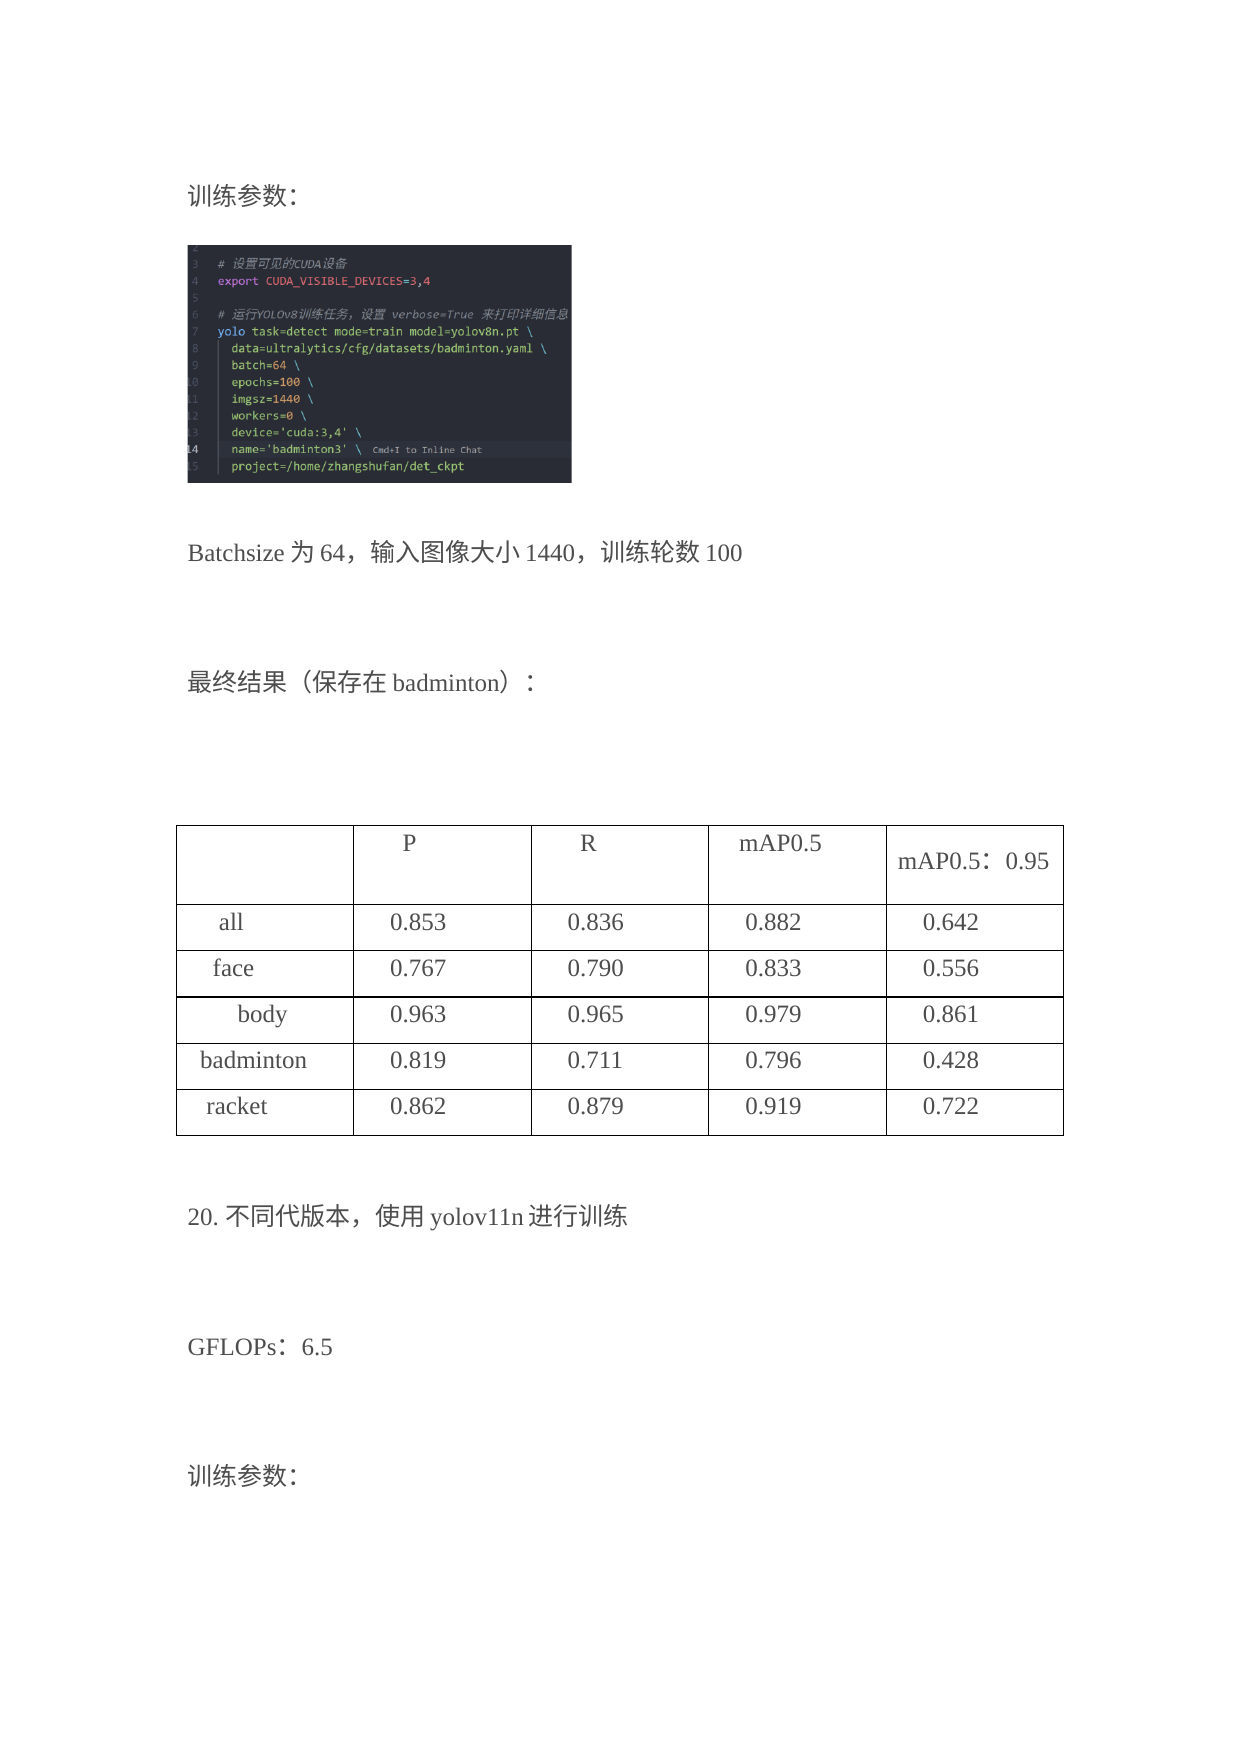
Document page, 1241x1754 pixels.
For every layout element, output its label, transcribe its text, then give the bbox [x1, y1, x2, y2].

table_header mAP0.5：0.95 [887, 826, 1063, 904]
table_cell 0.767 [354, 951, 531, 996]
table_cell 0.882 [709, 905, 886, 950]
table_cell 0.879 [532, 1090, 708, 1134]
table_cell 0.836 [532, 905, 708, 950]
table_header P [354, 826, 531, 904]
table_cell 0.853 [354, 905, 531, 950]
table_cell 0.862 [354, 1090, 531, 1134]
table_header [177, 826, 353, 904]
table_cell body [177, 998, 353, 1042]
table_header R [532, 826, 708, 904]
table_cell 0.711 [532, 1044, 708, 1088]
table_cell face [177, 951, 353, 996]
table_cell racket [177, 1090, 353, 1134]
table_cell 0.861 [887, 998, 1063, 1042]
table_cell 0.642 [887, 905, 1063, 950]
list 不同代版本，使用yolov11n进行训练 [187, 1182, 1053, 1247]
table_cell badminton [177, 1044, 353, 1088]
table_cell 0.722 [887, 1090, 1063, 1134]
table_cell 0.796 [709, 1044, 886, 1088]
table_cell 0.963 [354, 998, 531, 1042]
picture [187, 245, 572, 483]
table_cell 0.428 [887, 1044, 1063, 1088]
text GFLOPs：6.5 [187, 1312, 1053, 1377]
list 训练参数： [187, 1442, 1053, 1507]
table_cell 0.979 [709, 998, 886, 1042]
table_cell 0.556 [887, 951, 1063, 996]
table_header mAP0.5 [709, 826, 886, 904]
table_cell 0.833 [709, 951, 886, 996]
table_cell 0.819 [354, 1044, 531, 1088]
list 最终结果（保存在badminton）： [187, 648, 1053, 713]
text Batchsize为64，输入图像大小1440，训练轮数100 [187, 518, 1053, 583]
table_cell 0.790 [532, 951, 708, 996]
list 训练参数： [187, 162, 1053, 227]
table_cell 0.919 [709, 1090, 886, 1134]
table_cell all [177, 905, 353, 950]
table_cell 0.965 [532, 998, 708, 1042]
